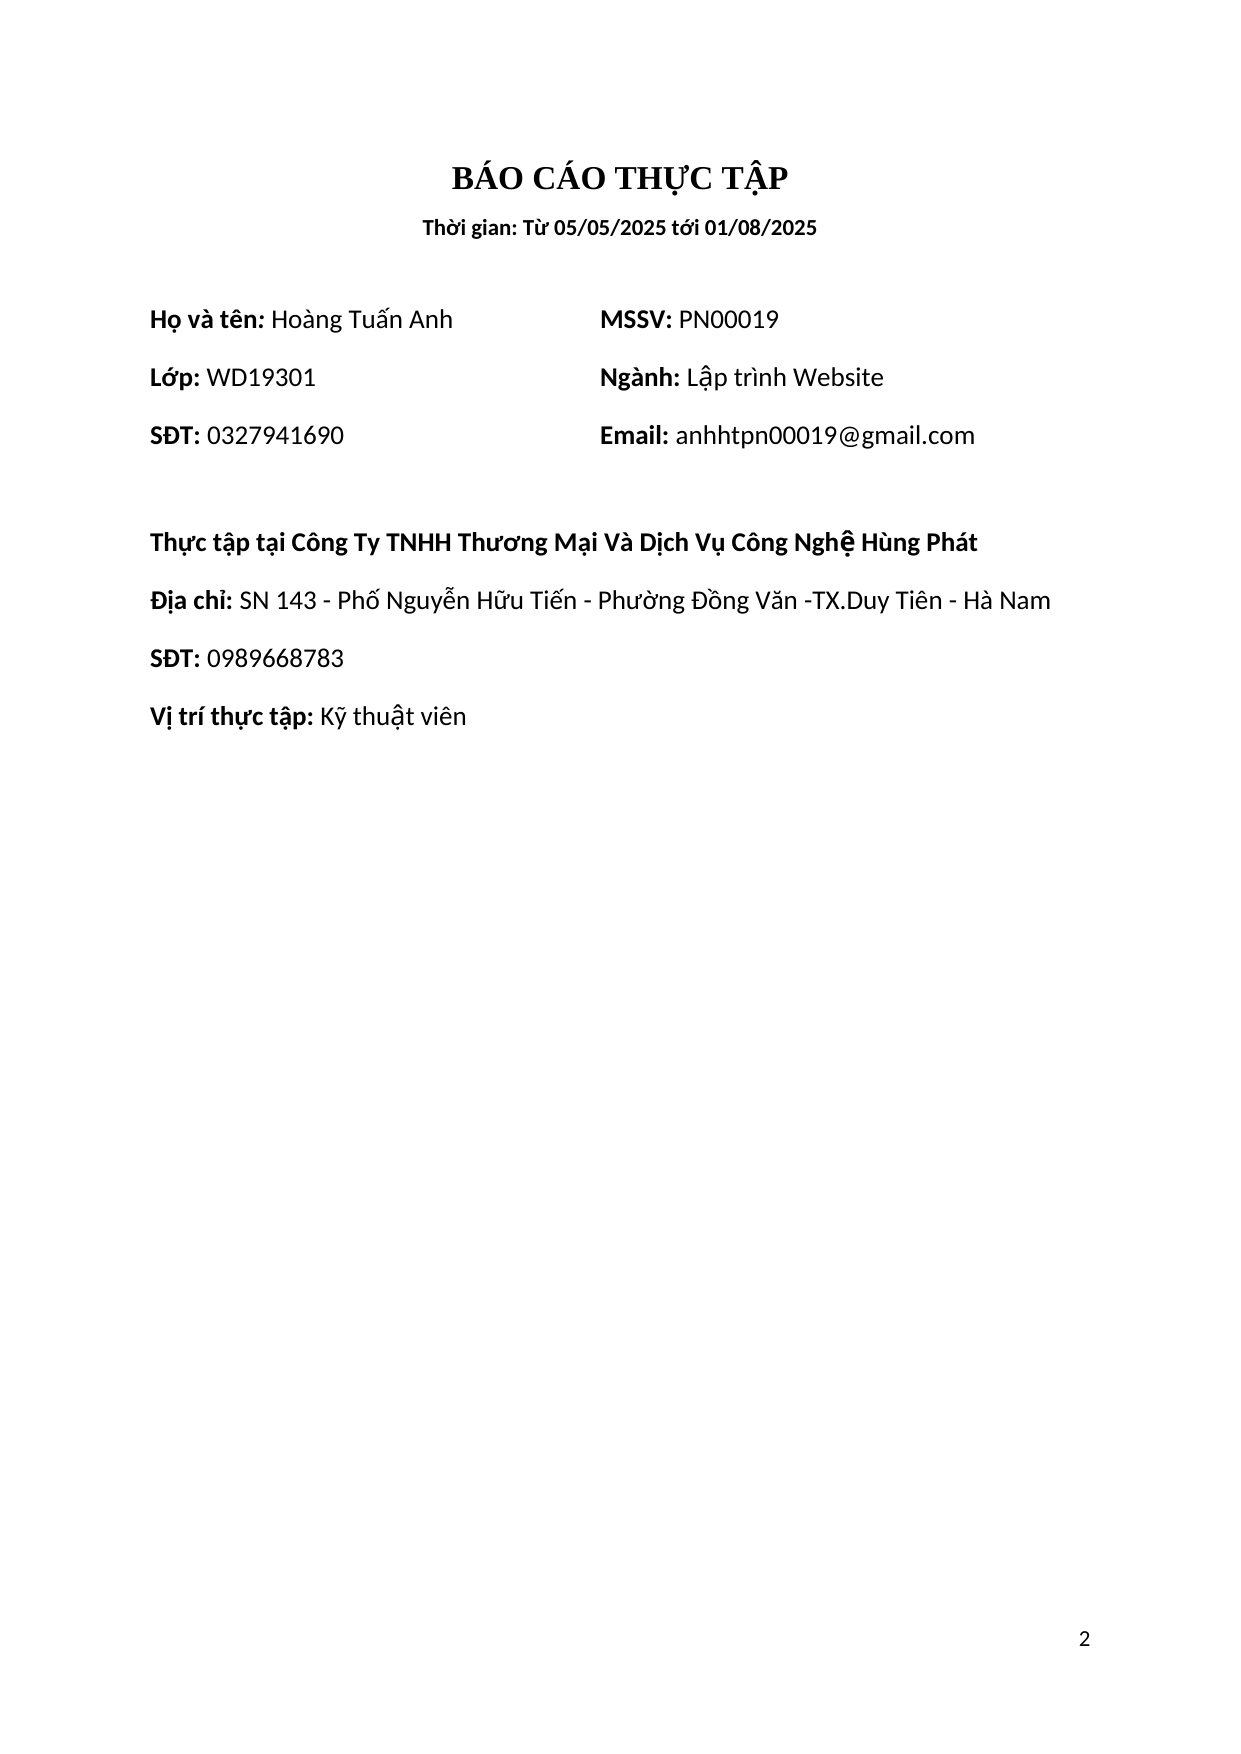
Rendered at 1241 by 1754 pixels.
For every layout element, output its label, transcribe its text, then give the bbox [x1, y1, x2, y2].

text Vị trí thực tập: Kỹ thuật viên [150, 699, 1090, 732]
text SĐT: 0989668783 [150, 641, 1090, 674]
text Thực tập tại Công Ty TNHH Thương Mại Và Dịch Vụ Công Nghệ Hùng Phát [150, 525, 1090, 558]
text Thời gian: Từ 05/05/2025 tới 01/08/2025 [150, 213, 1090, 241]
text Lớp: WD19301 Ngành: Lập trình Website [150, 360, 1090, 393]
subtitle BÁO CÁO THỰC TẬP [150, 158, 1090, 197]
text Họ và tên: Hoàng Tuấn Anh MSSV: PN00019 [150, 302, 1090, 335]
text SĐT: 0327941690 Email: anhhtpn00019@gmail.com [150, 418, 1090, 451]
text Địa chỉ: SN 143 - Phố Nguyễn Hữu Tiến - Phường Đồng Văn -TX.Duy Tiên - Hà Nam [150, 583, 1090, 616]
